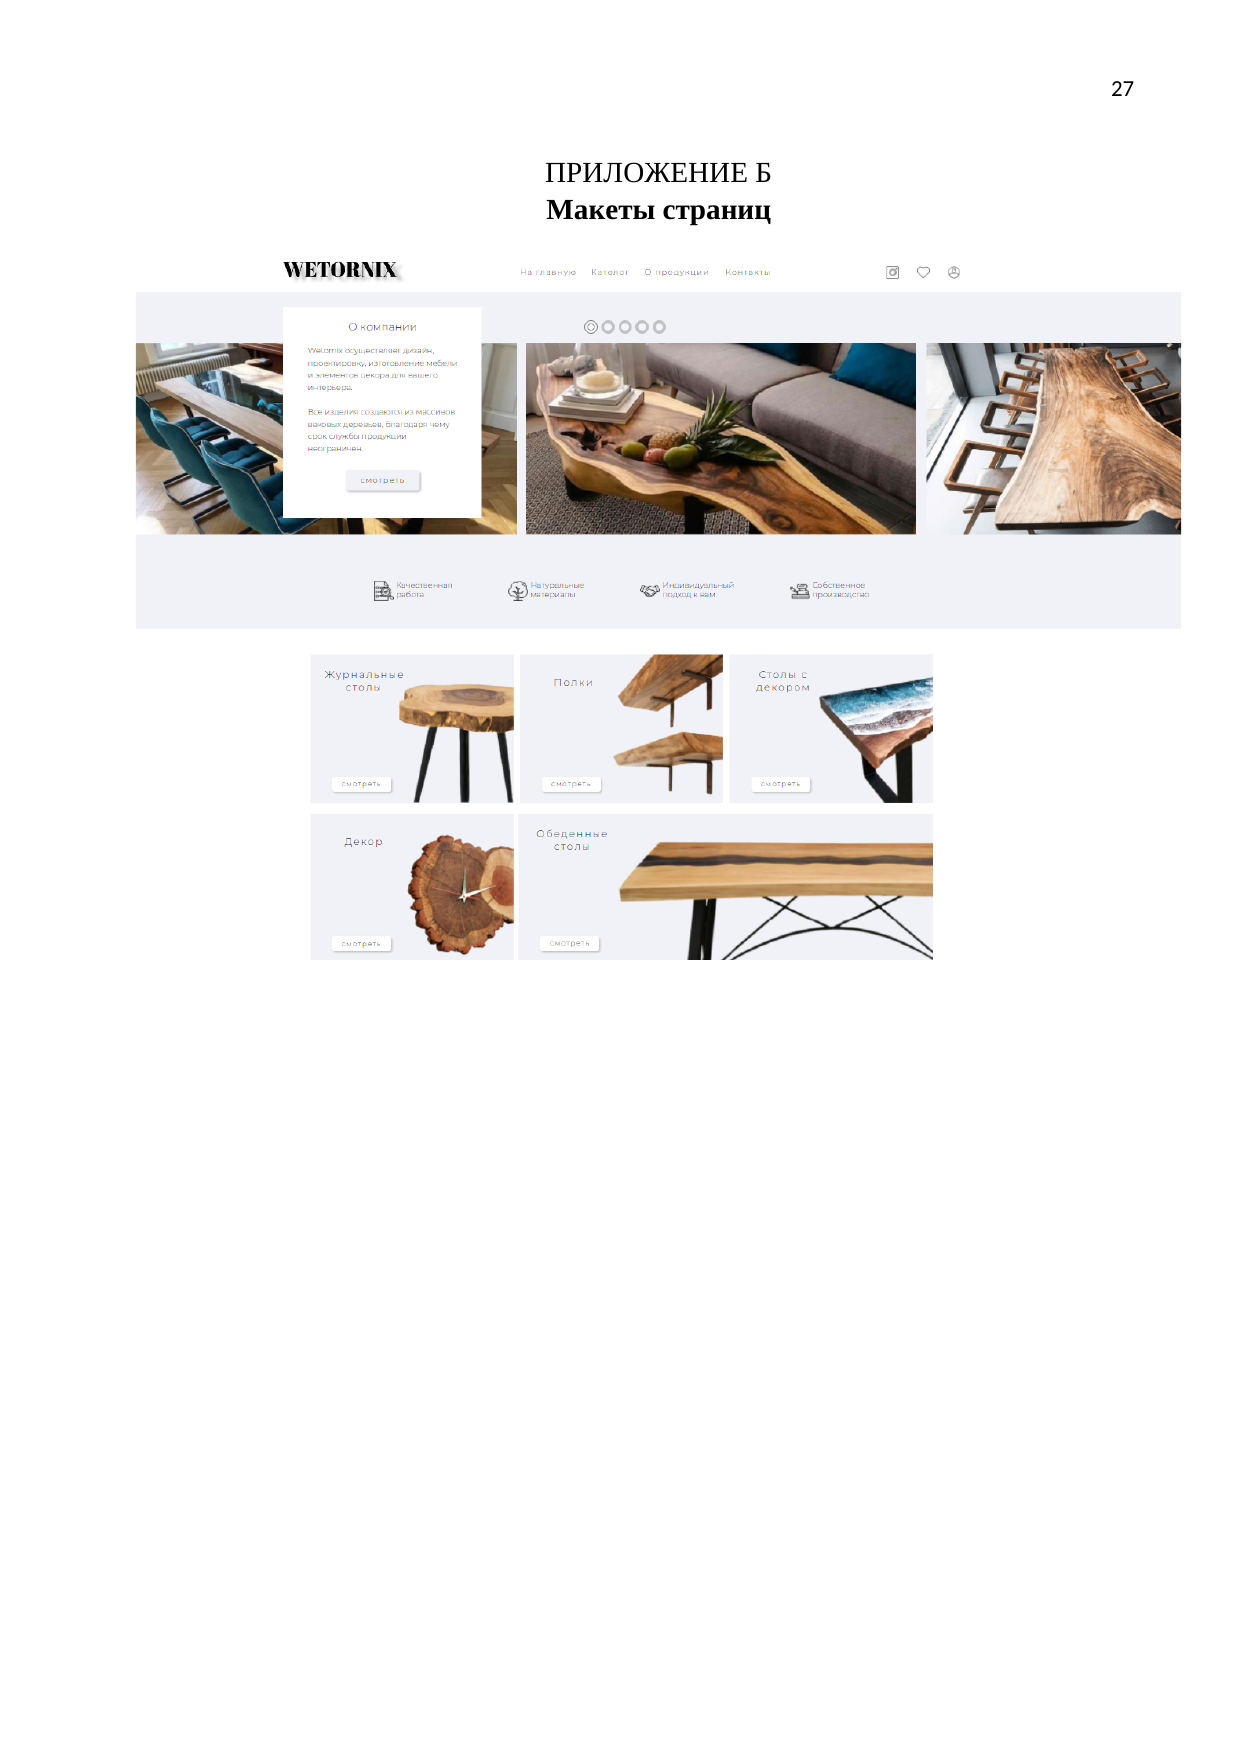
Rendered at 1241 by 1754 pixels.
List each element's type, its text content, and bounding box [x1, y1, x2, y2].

picture [135, 254, 1182, 960]
text Макеты страниц [136, 192, 1181, 225]
subtitle ПРИЛОЖЕНИЕ Б [136, 156, 1129, 189]
